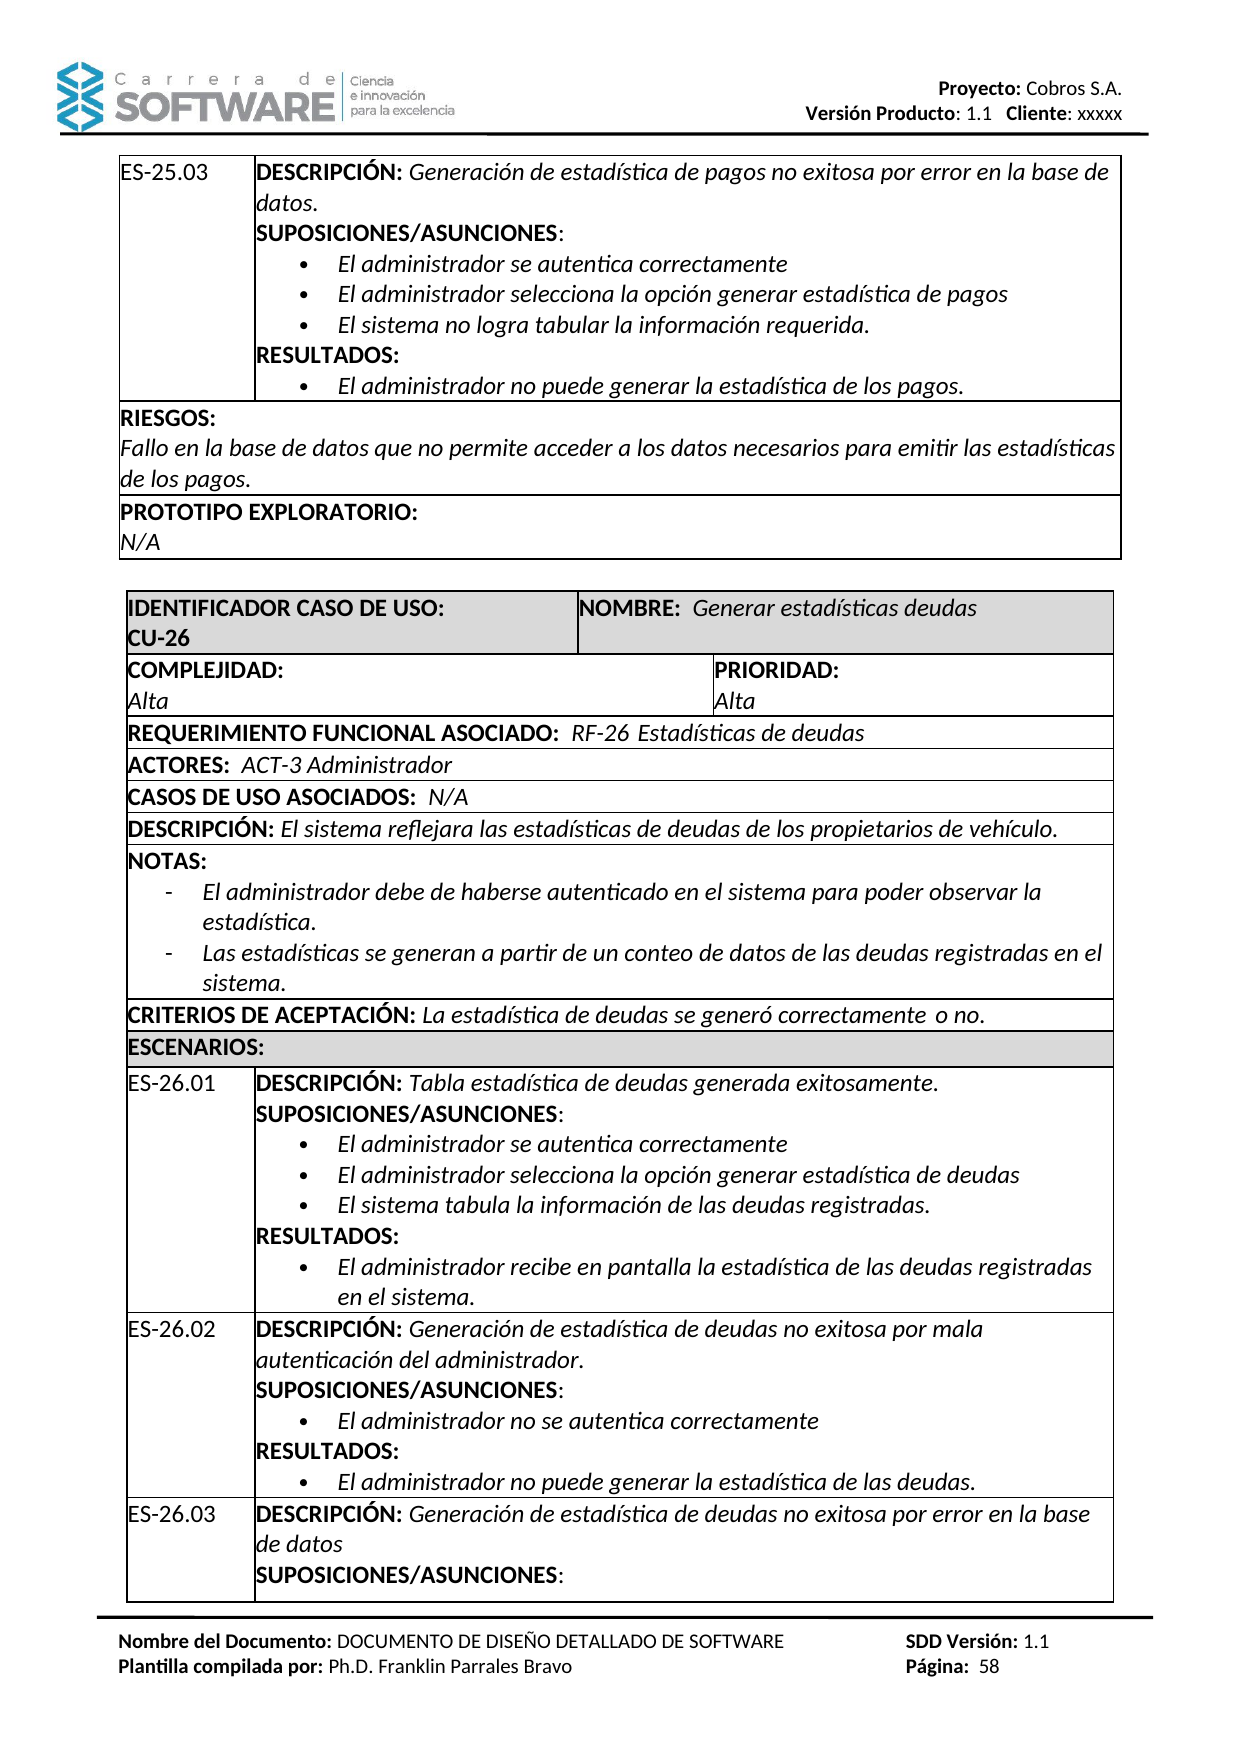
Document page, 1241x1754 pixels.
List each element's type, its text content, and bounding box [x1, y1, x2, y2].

table_cell PROTOTIPO EXPLORATORIO: N/A [120, 496, 1120, 558]
table_cell ES-26.01 [128, 1068, 254, 1312]
table_cell CASOS DE USO ASOCIADOS: N/A [128, 781, 1113, 812]
table_cell ACTORES: ACT-3 Administrador [128, 749, 1113, 779]
picture [46, 46, 461, 154]
table_cell ES-26.02 [128, 1313, 254, 1496]
table_cell REQUERIMIENTO FUNCIONAL ASOCIADO: RF-26 Estadísticas de deudas [128, 717, 1113, 747]
table_cell CRITERIOS DE ACEPTACIÓN: La estadística de deudas se generó correctamente o no. [128, 1000, 1113, 1030]
table_cell DESCRIPCIÓN: Generación de estadística de pagos no exitosa por error en la base de datos. SUPOSICIONES/ASUNCIONES: El administrador se autentica correctamente El administrador selecciona la opción generar estadística de pagos El sistema no logra tabular la información requerida. RESULTADOS: El administrador no puede generar la estadística de los pagos. [256, 156, 1120, 400]
table_cell PRIORIDAD: Alta [714, 655, 1113, 715]
table_cell ES-26.03 [128, 1498, 254, 1601]
table_cell DESCRIPCIÓN: El sistema reflejara las estadísticas de deudas de los propietarios de vehículo. [128, 813, 1113, 844]
table_cell ES-25.03 [120, 156, 254, 400]
table_cell RIESGOS: Fallo en la base de datos que no permite acceder a los datos necesarios para emitir las estadísticas de los pagos. [120, 402, 1120, 494]
table_header NOMBRE: Generar estadísticas deudas [579, 592, 1113, 653]
table_cell DESCRIPCIÓN: Generación de estadística de deudas no exitosa por mala autenticación del administrador. SUPOSICIONES/ASUNCIONES: El administrador no se autentica correctamente RESULTADOS: El administrador no puede generar la estadística de las deudas. [256, 1313, 1113, 1496]
table_header IDENTIFICADOR CASO DE USO: CU-26 [128, 592, 577, 653]
table_cell NOTAS: El administrador debe de haberse autenticado en el sistema para poder observar la estadística. Las estadísticas se generan a partir de un conteo de datos de las deudas registradas en el sistema. [128, 845, 1113, 998]
table_cell ESCENARIOS: [128, 1032, 1113, 1066]
table_cell COMPLEJIDAD: Alta [128, 655, 713, 715]
table_cell DESCRIPCIÓN: Tabla estadística de deudas generada exitosamente. SUPOSICIONES/ASUNCIONES: El administrador se autentica correctamente El administrador selecciona la opción generar estadística de deudas El sistema tabula la información de las deudas registradas. RESULTADOS: El administrador recibe en pantalla la estadística de las deudas registradas en el sistema. [256, 1068, 1113, 1312]
